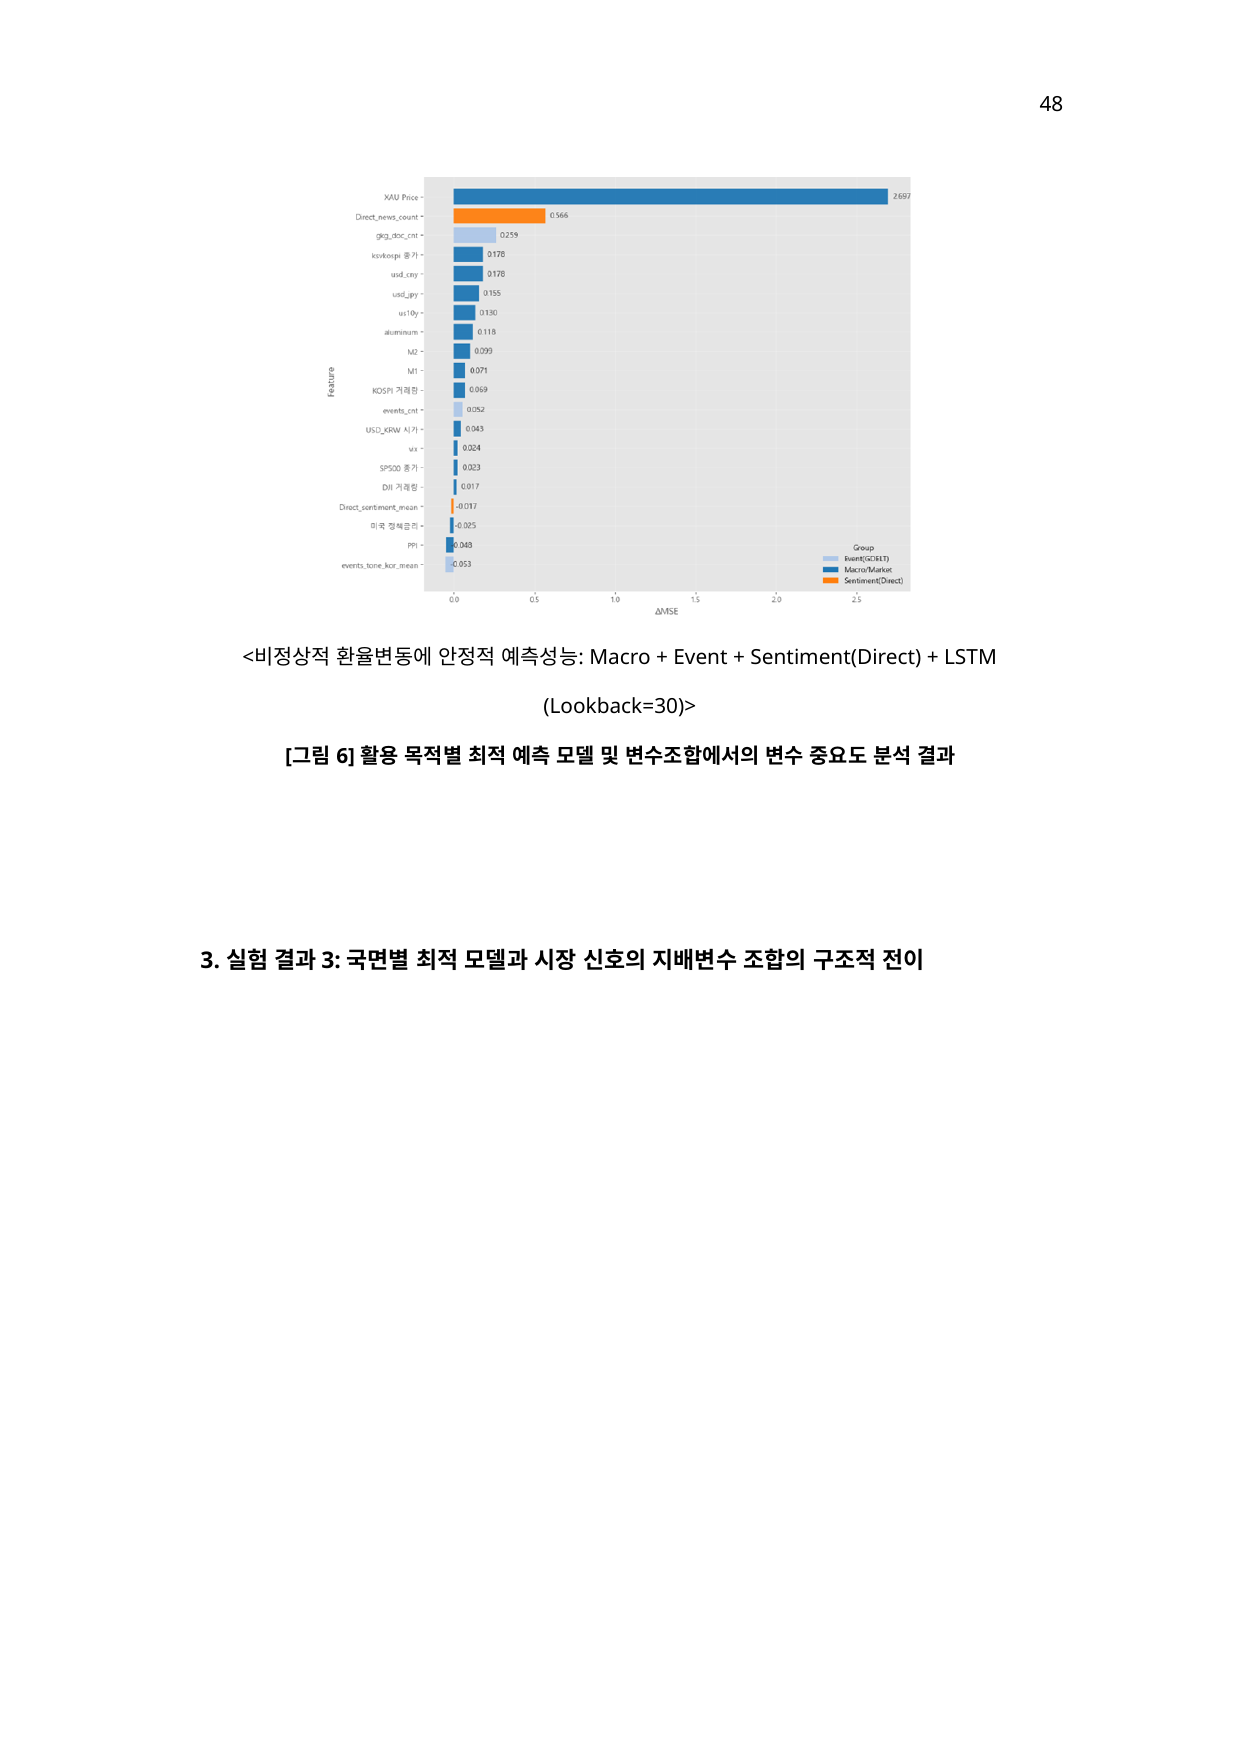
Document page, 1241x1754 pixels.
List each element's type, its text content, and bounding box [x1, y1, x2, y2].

text 3. 실험 결과3: 국면별 최적 모델과 시장 신호의 지배변수 조합의 구조적 전이 [177, 942, 1063, 975]
picture [324, 177, 915, 617]
text [그림 6] 활용 목적별 최적 예측 모델 및 변수조합에서의 변수 중요도 분석 결과 [177, 739, 1063, 770]
table_cell <비정상적 환율변동에 안정적 예측성능: Macro + Event + Sentiment(Direct) + LSTM (Lookback=30)> [177, 177, 1062, 739]
